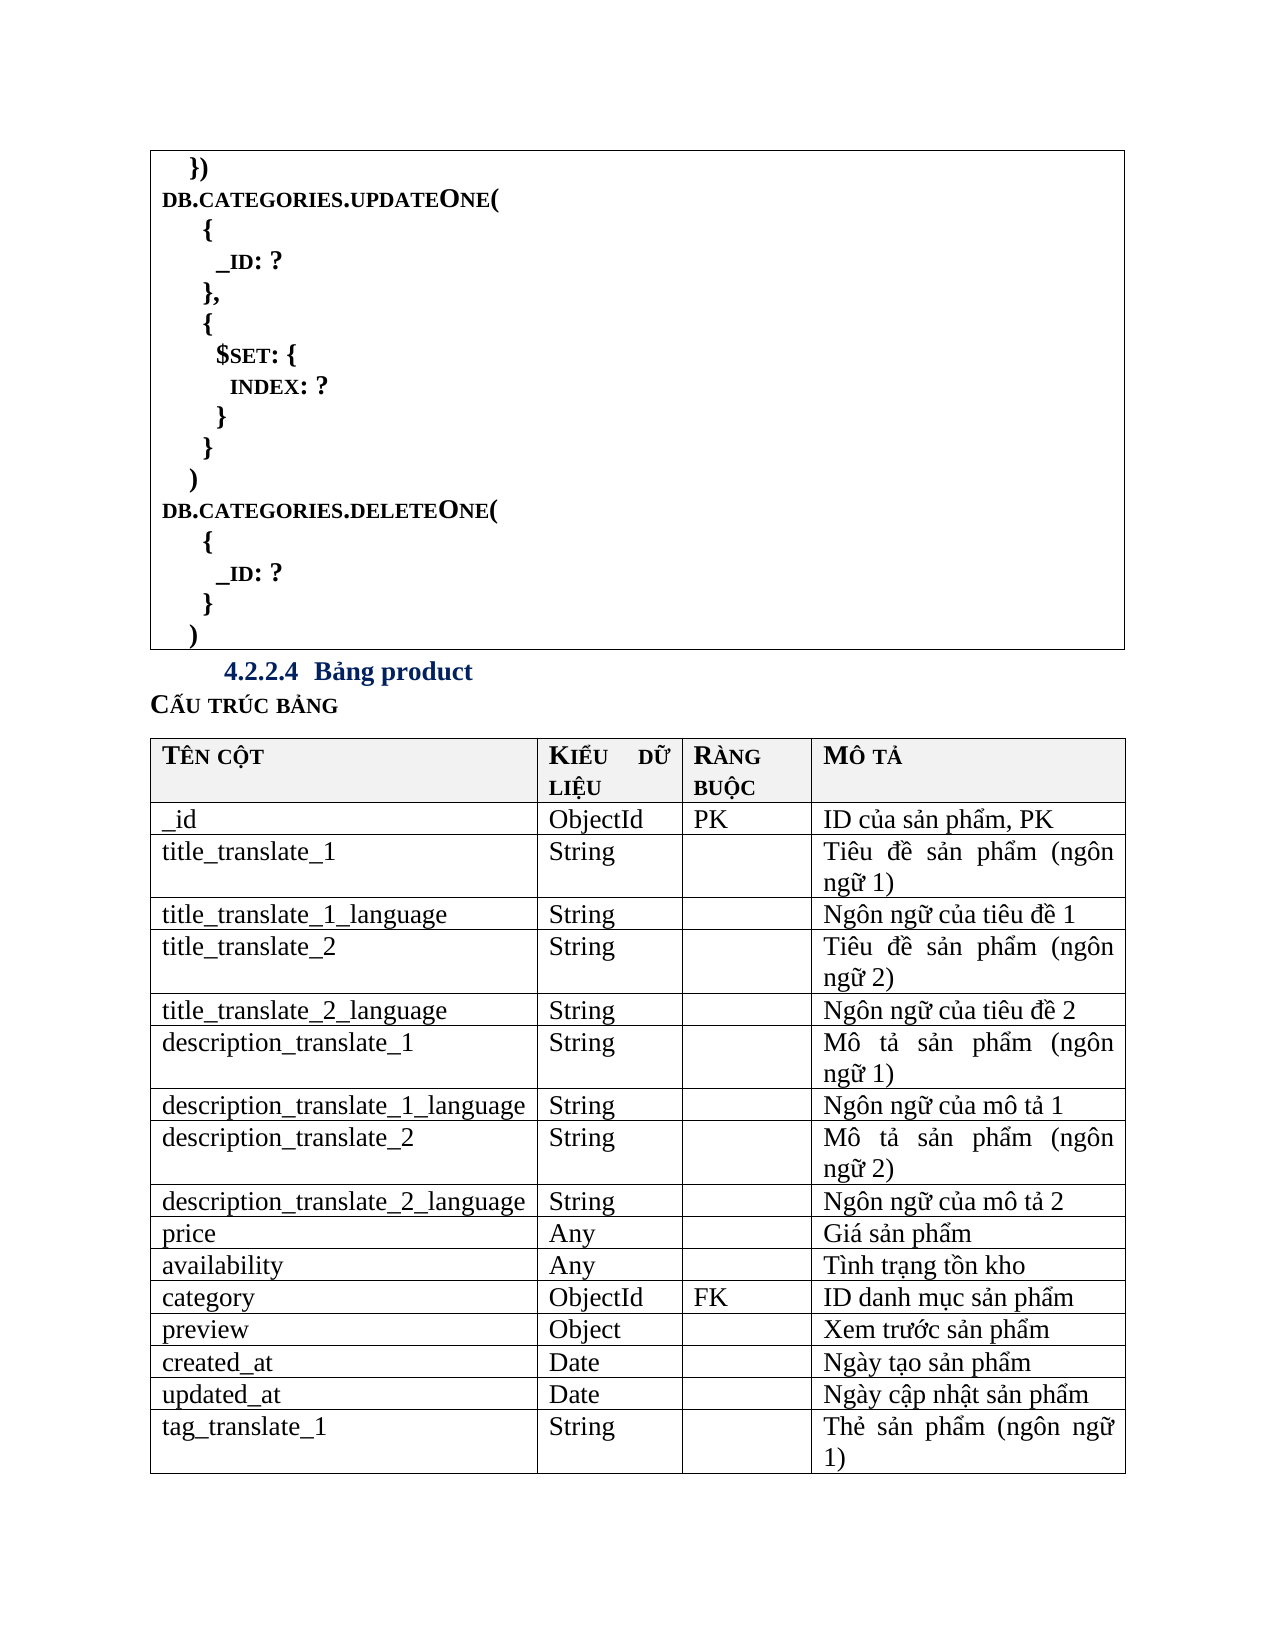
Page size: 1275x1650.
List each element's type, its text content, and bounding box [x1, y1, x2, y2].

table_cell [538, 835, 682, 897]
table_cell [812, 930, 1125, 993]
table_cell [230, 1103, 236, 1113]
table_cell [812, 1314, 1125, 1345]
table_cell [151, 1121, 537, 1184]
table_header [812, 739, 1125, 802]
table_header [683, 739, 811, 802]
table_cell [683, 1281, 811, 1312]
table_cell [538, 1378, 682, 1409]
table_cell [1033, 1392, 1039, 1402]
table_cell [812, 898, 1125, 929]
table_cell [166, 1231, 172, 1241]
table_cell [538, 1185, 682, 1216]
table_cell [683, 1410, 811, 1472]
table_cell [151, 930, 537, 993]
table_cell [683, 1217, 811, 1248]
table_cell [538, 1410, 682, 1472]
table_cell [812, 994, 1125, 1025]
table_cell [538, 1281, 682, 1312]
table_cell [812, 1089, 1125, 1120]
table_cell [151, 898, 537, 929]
subtitle Bảng product [224, 654, 1125, 686]
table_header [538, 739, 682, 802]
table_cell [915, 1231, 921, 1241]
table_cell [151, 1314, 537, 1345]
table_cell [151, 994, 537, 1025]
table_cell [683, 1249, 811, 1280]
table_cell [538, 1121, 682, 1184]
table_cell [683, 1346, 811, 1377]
text Cấu trúc bảng [150, 688, 1125, 719]
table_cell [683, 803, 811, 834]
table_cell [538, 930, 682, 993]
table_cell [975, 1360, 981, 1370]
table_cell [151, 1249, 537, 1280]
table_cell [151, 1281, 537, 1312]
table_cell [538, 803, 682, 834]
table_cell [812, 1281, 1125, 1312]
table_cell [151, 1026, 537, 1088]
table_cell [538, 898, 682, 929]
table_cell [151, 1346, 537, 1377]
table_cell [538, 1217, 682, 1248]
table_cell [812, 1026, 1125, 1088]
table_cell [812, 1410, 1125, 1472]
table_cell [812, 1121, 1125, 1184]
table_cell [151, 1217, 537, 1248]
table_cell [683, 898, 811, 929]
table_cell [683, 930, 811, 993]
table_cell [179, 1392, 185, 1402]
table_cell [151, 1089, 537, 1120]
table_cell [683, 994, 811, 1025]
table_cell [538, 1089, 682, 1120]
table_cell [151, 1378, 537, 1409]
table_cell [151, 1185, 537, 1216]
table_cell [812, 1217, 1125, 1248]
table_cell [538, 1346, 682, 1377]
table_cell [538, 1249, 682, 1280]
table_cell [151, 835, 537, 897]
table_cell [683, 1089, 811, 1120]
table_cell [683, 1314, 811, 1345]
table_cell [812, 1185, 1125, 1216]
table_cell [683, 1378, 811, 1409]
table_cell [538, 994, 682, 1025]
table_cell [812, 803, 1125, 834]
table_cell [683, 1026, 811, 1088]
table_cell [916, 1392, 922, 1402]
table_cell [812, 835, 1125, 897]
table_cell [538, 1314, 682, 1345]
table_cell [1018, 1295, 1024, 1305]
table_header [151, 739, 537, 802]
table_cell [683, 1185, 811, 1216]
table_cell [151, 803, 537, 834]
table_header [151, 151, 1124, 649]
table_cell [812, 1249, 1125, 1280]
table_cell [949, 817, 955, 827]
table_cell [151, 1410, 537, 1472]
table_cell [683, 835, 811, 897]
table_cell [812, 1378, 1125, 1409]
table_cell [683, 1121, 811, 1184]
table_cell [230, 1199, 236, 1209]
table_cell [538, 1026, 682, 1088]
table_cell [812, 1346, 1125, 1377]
